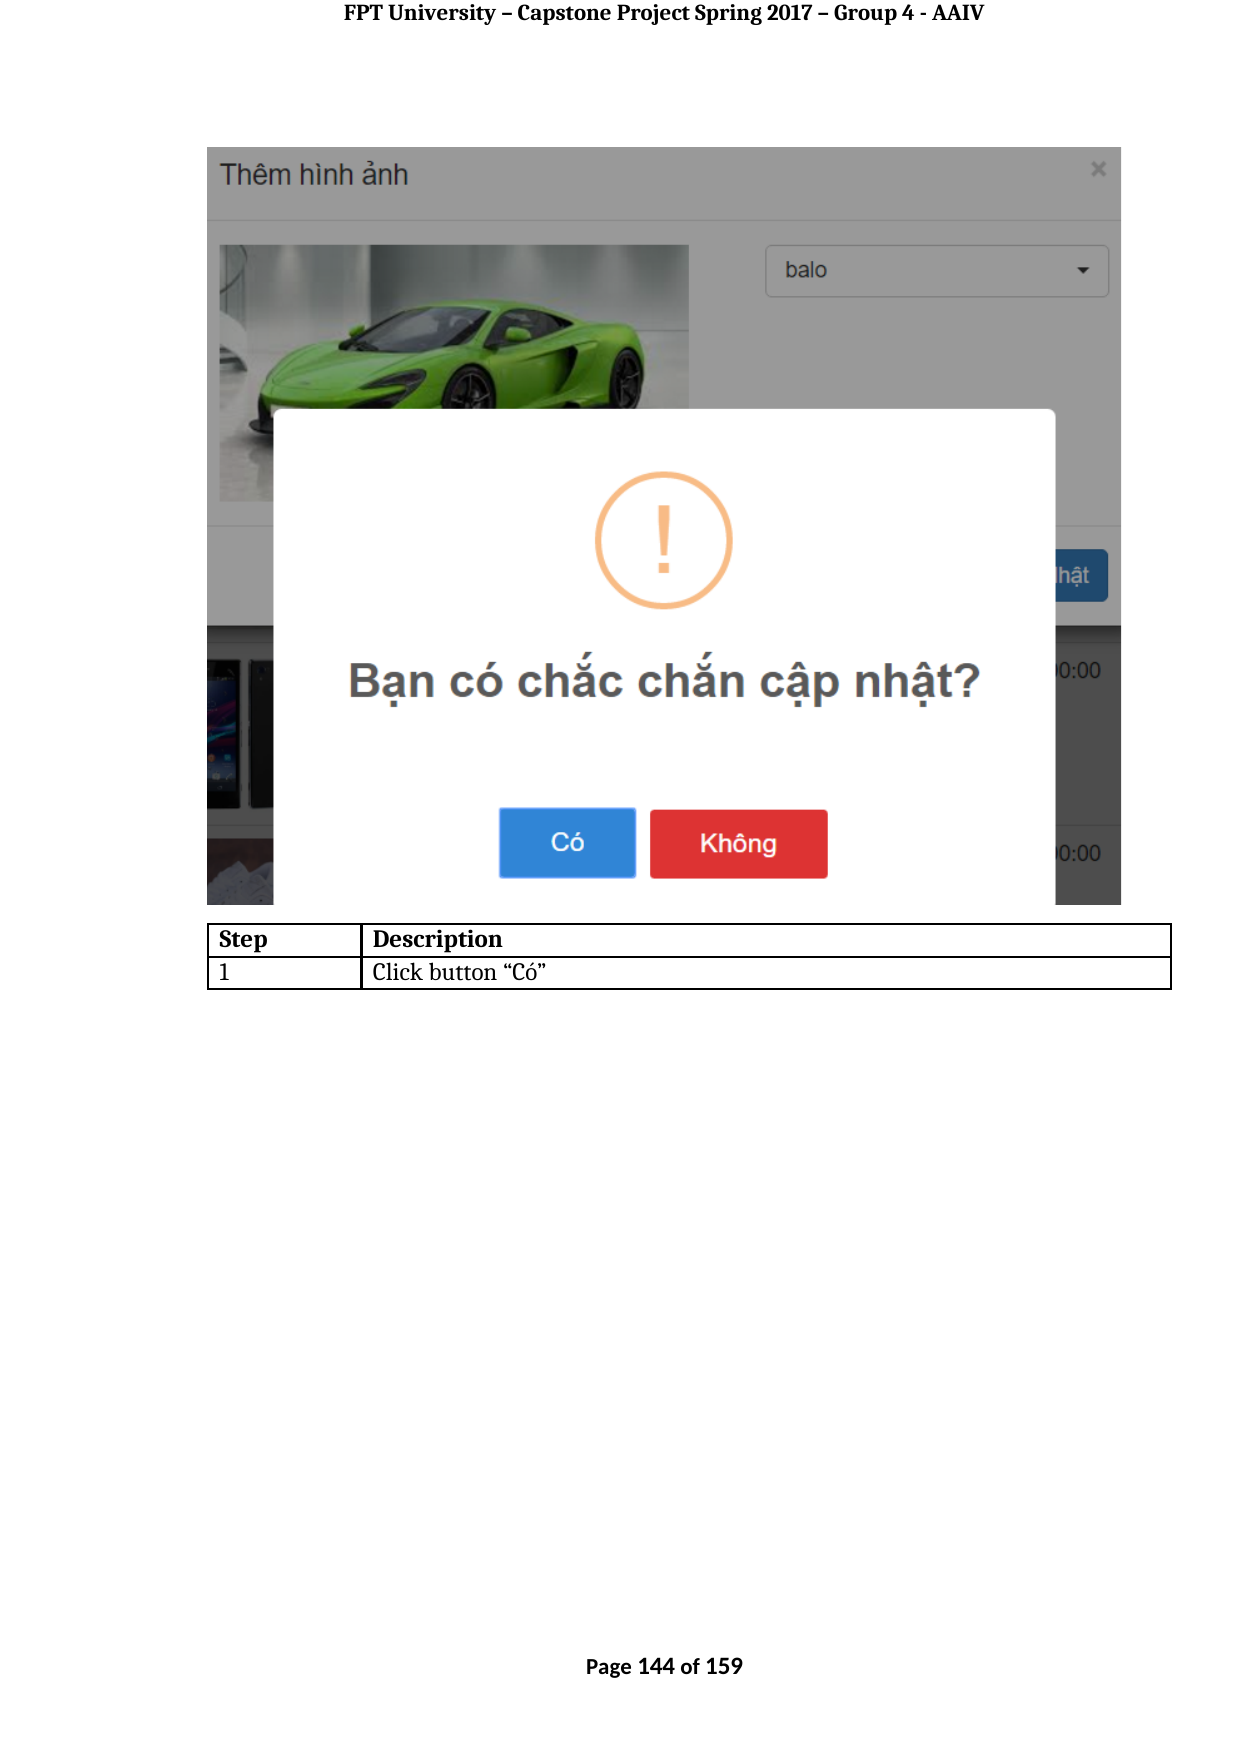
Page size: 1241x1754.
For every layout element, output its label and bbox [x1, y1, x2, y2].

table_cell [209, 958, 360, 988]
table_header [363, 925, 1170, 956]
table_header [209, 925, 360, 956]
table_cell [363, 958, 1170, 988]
picture [207, 147, 1122, 905]
